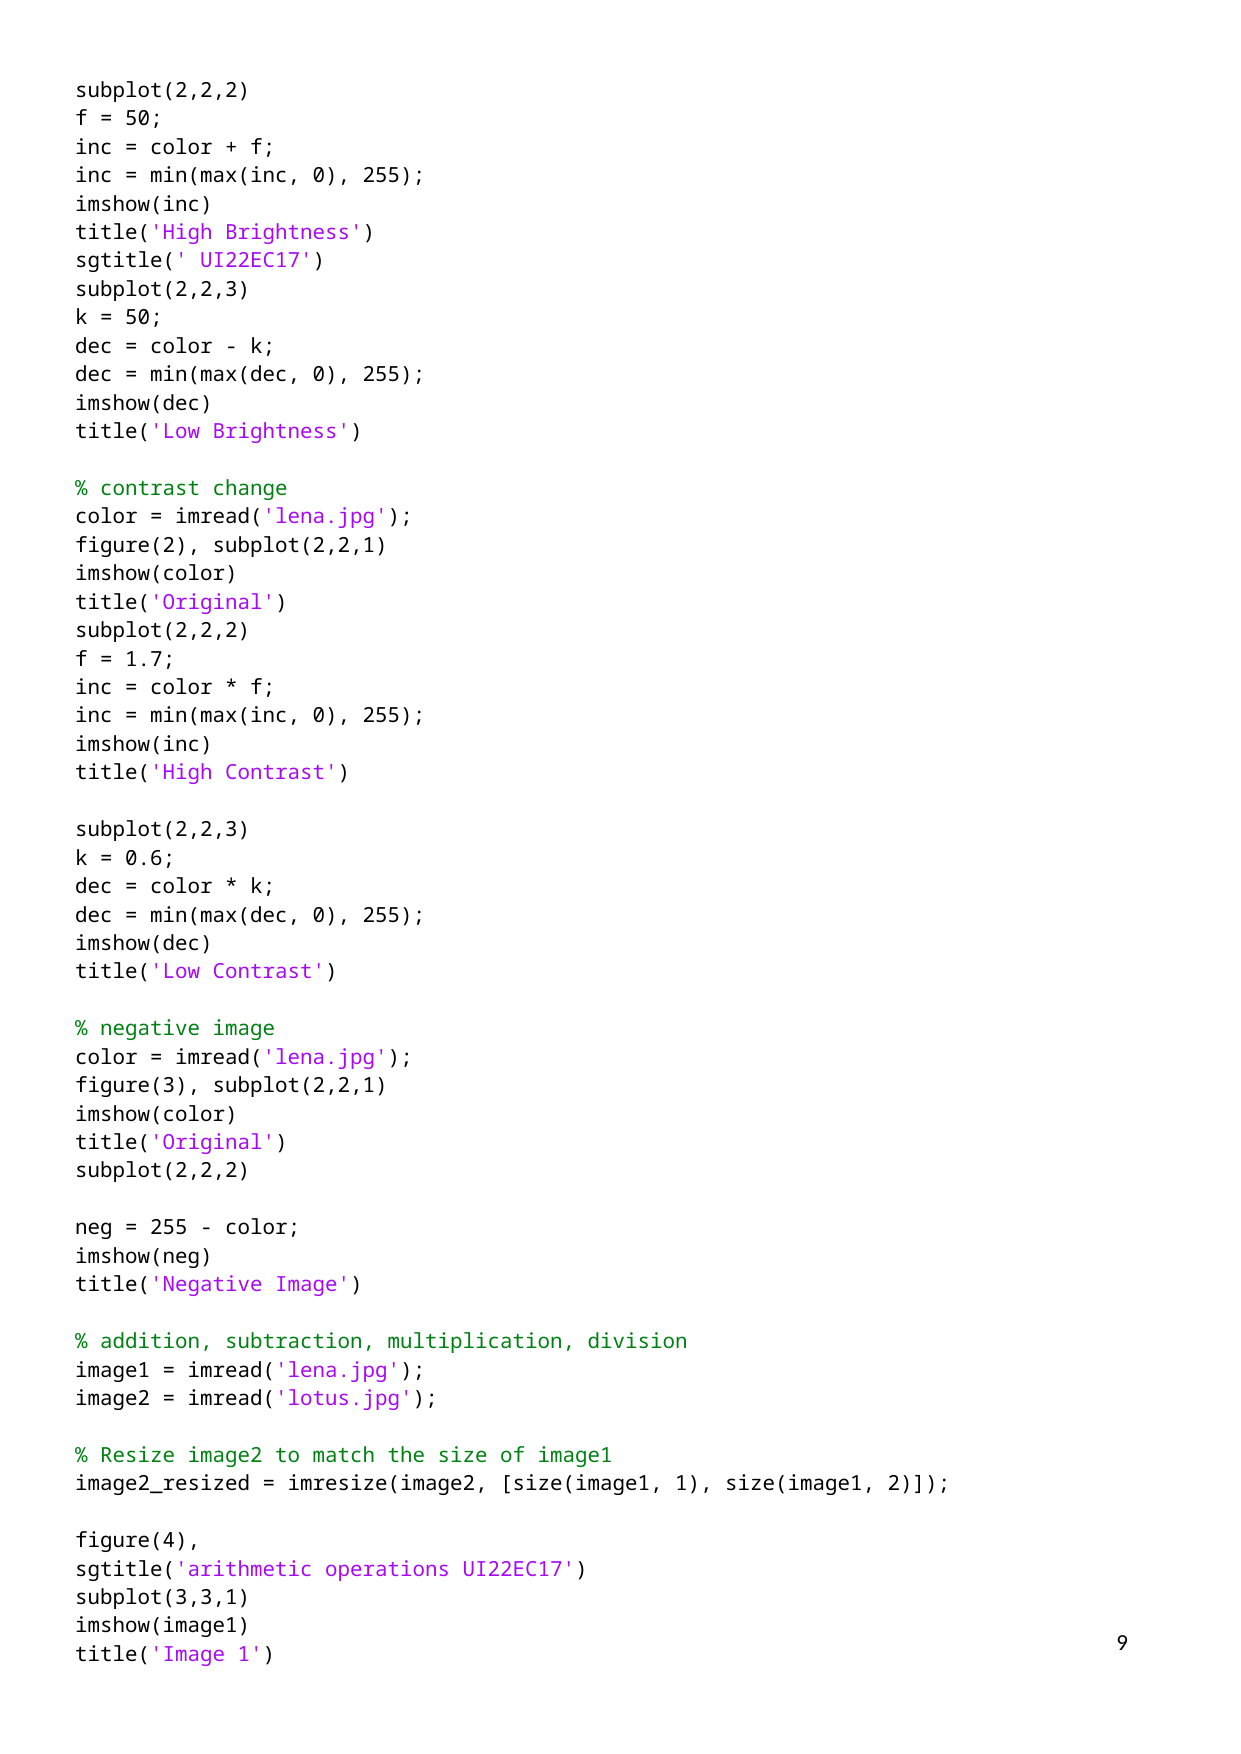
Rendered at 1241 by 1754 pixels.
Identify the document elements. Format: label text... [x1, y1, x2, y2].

text color = imread('lena.jpg'); [75, 1042, 1165, 1070]
text inc = min(max(inc, 0), 255); [75, 701, 1165, 729]
text % addition, subtraction, multiplication, division [75, 1326, 1165, 1355]
text imshow(color) [75, 558, 1165, 587]
text figure(3), subplot(2,2,1) [75, 1070, 1165, 1099]
text title('Original') [75, 587, 1165, 615]
text subplot(2,2,3) [75, 274, 1165, 302]
text imshow(image1) [75, 1611, 1165, 1639]
text title('High Brightness') [75, 217, 1165, 246]
text dec = min(max(dec, 0), 255); [75, 900, 1165, 928]
text f = 1.7; [75, 644, 1165, 672]
text % negative image [75, 1013, 1165, 1042]
text figure(4), [75, 1525, 1165, 1554]
text dec = color * k; [75, 871, 1165, 900]
text subplot(3,3,1) [75, 1582, 1165, 1611]
text sgtitle('arithmetic operations UI22EC17') [75, 1554, 1165, 1582]
text imshow(dec) [75, 388, 1165, 416]
text title('Original') [75, 1127, 1165, 1156]
text neg = 255 - color; [75, 1212, 1165, 1241]
text title('Image 1') [75, 1639, 1165, 1667]
text inc = min(max(inc, 0), 255); [75, 160, 1165, 189]
text k = 0.6; [75, 843, 1165, 871]
text image1 = imread('lena.jpg'); [75, 1355, 1165, 1383]
text f = 50; [75, 103, 1165, 132]
text color = imread('lena.jpg'); [75, 502, 1165, 530]
text imshow(inc) [75, 729, 1165, 757]
text title('Low Contrast') [75, 957, 1165, 985]
text dec = min(max(dec, 0), 255); [75, 359, 1165, 388]
text title('High Contrast') [75, 757, 1165, 786]
text dec = color - k; [75, 331, 1165, 359]
text % Resize image2 to match the size of image1 [75, 1440, 1165, 1468]
text % contrast change [75, 473, 1165, 502]
text inc = color * f; [75, 672, 1165, 701]
text imshow(color) [75, 1099, 1165, 1127]
text subplot(2,2,3) [75, 814, 1165, 843]
text k = 50; [75, 302, 1165, 331]
text title('Low Brightness') [75, 416, 1165, 445]
text sgtitle(' UI22EC17') [75, 246, 1165, 274]
text subplot(2,2,2) [75, 1156, 1165, 1184]
text image2_resized = imresize(image2, [size(image1, 1), size(image1, 2)]); [75, 1468, 1165, 1497]
text imshow(neg) [75, 1241, 1165, 1269]
text imshow(dec) [75, 928, 1165, 957]
text inc = color + f; [75, 132, 1165, 160]
text subplot(2,2,2) [75, 615, 1165, 644]
text imshow(inc) [75, 189, 1165, 217]
text title('Negative Image') [75, 1269, 1165, 1298]
text subplot(2,2,2) [75, 75, 1165, 103]
text image2 = imread('lotus.jpg'); [75, 1383, 1165, 1412]
text figure(2), subplot(2,2,1) [75, 530, 1165, 558]
